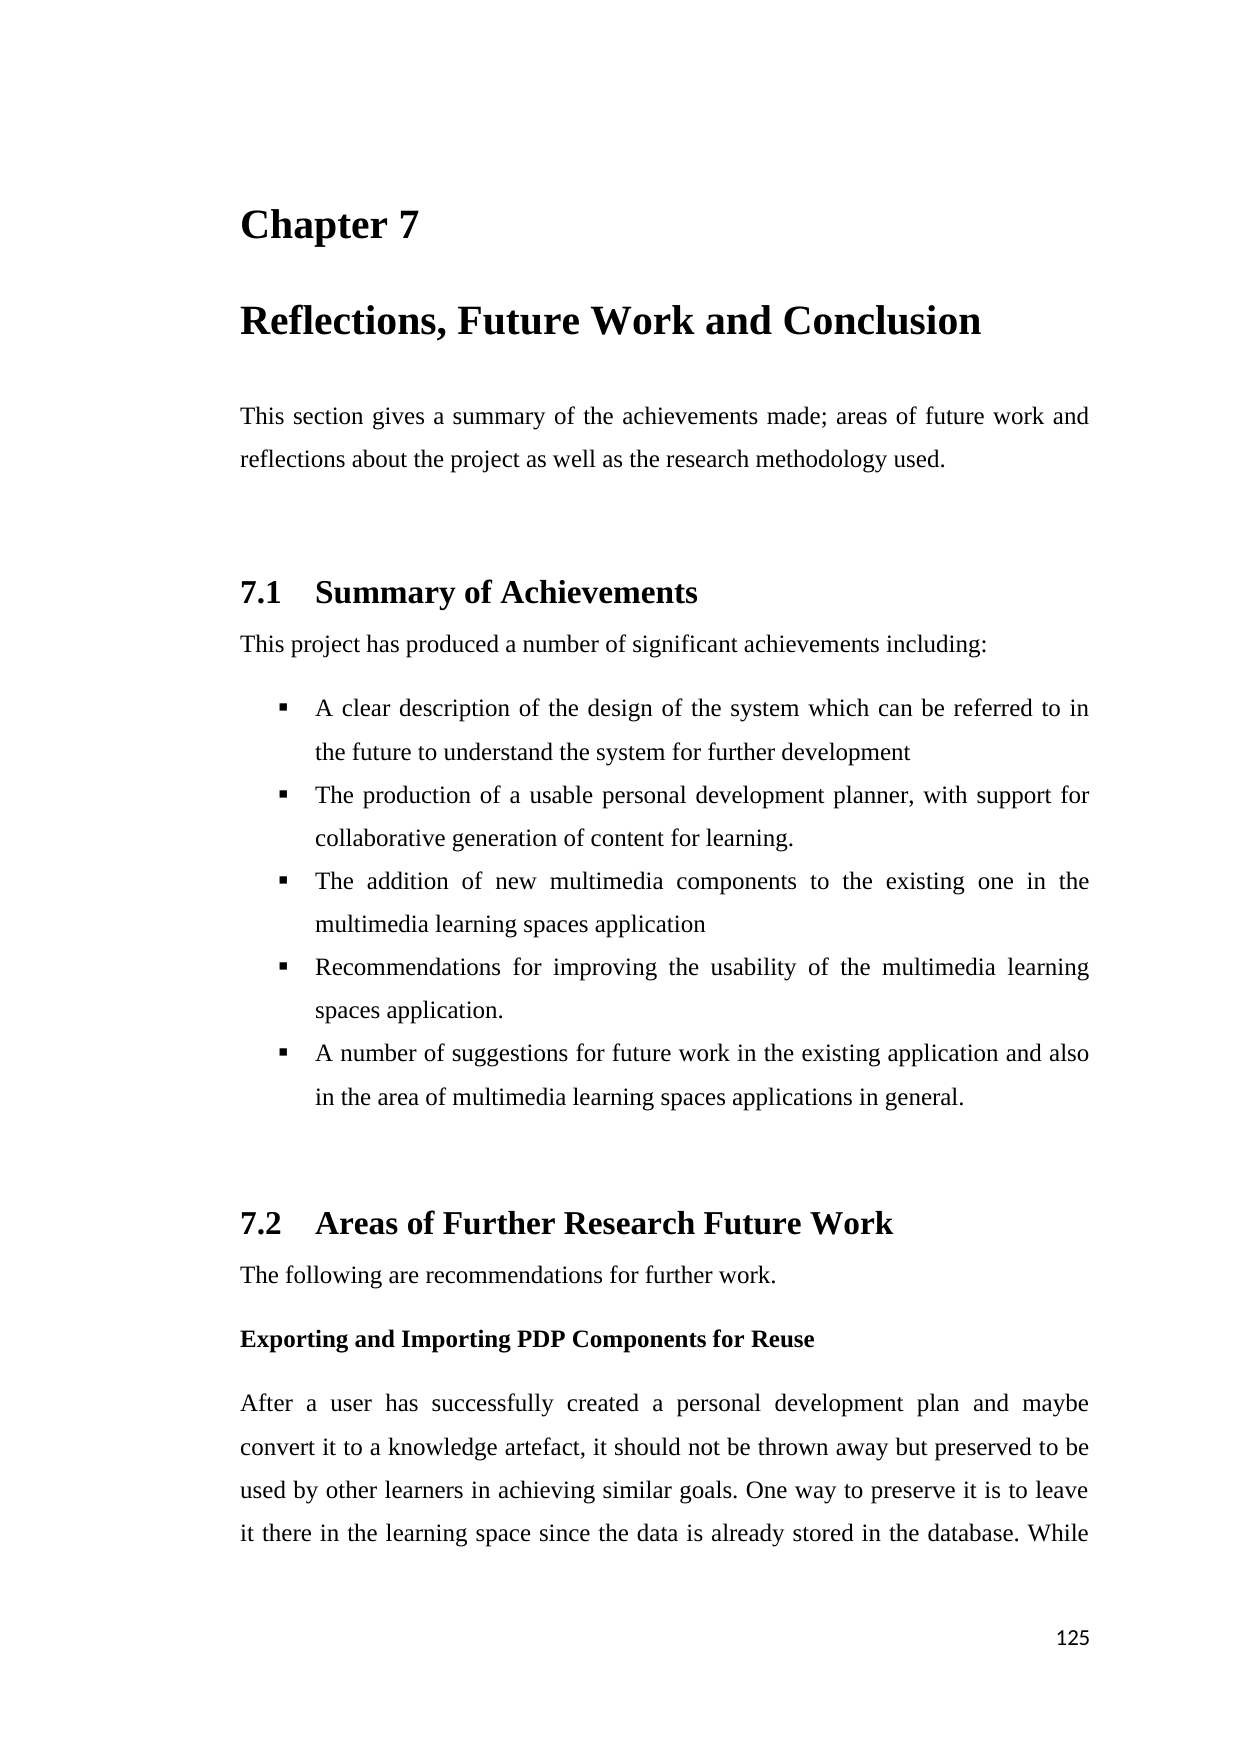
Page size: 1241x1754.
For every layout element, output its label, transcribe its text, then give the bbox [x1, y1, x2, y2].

list A number of suggestions for future work in the existing application and also in the area of multimedia learning spaces applications in general. [277, 1038, 1090, 1110]
text Exporting and Importing PDP Components for Reuse [240, 1324, 1090, 1353]
text This project has produced a number of significant achievements including: [240, 629, 1090, 658]
text The following are recommendations for further work. [240, 1261, 1090, 1289]
subtitle 7.2 Areas of Further Research Future Work [240, 1146, 1090, 1241]
list A clear description of the design of the system which can be referred to in the future to understand the system for further development [277, 693, 1090, 765]
subtitle Reflections, Future Work and Conclusion [240, 200, 1090, 344]
subtitle 7.1 Summary of Achievements [240, 572, 1090, 610]
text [240, 1388, 1090, 1547]
list The addition of new multimedia components to the existing one in the multimedia learning spaces application [277, 866, 1090, 938]
list The production of a usable personal development planner, with support for collaborative generation of content for learning. [277, 780, 1090, 852]
text This section gives a summary of the achievements made; areas of future work and reflections about the project as well as the research methodology used. [240, 401, 1090, 473]
list Recommendations for improving the usability of the multimedia learning spaces application. [277, 952, 1090, 1024]
